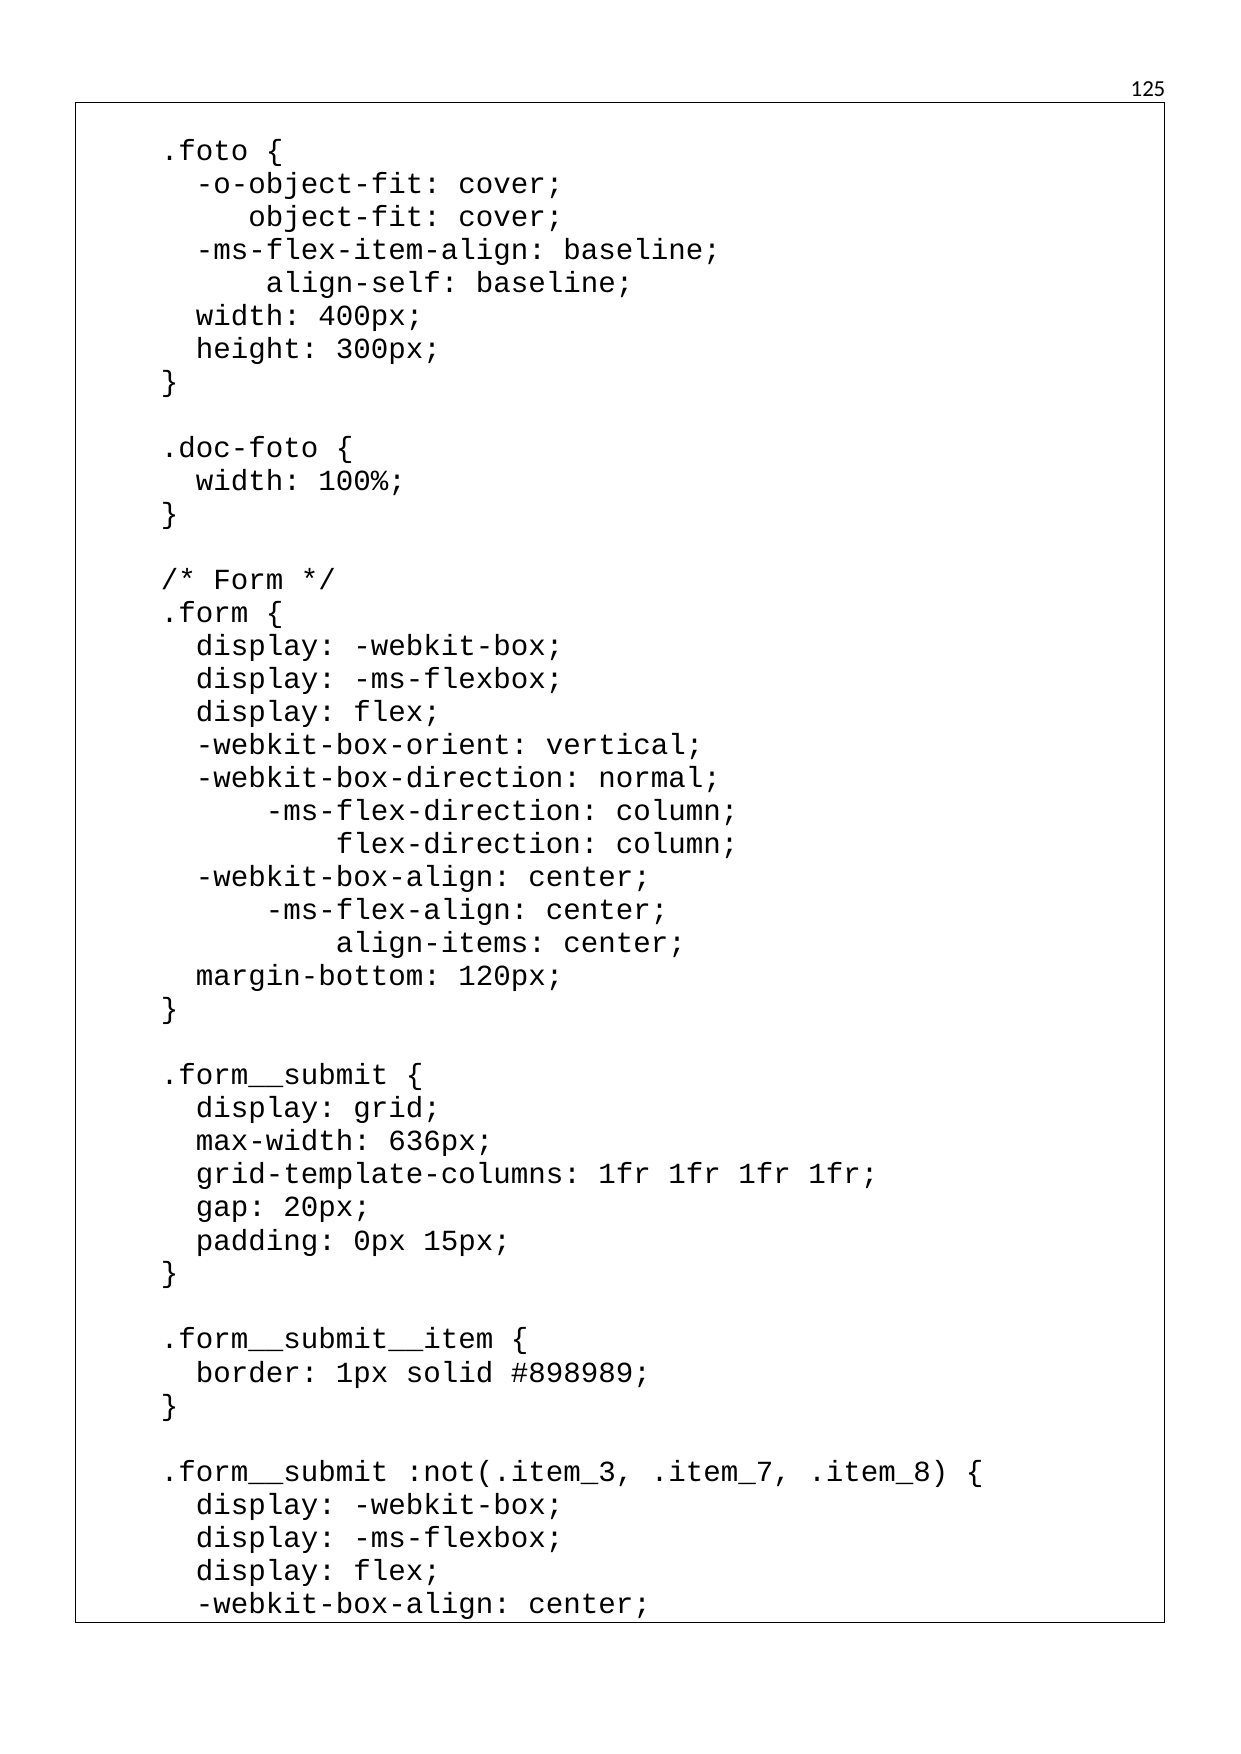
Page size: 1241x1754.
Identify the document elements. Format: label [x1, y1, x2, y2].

table_header [76, 103, 1164, 1622]
